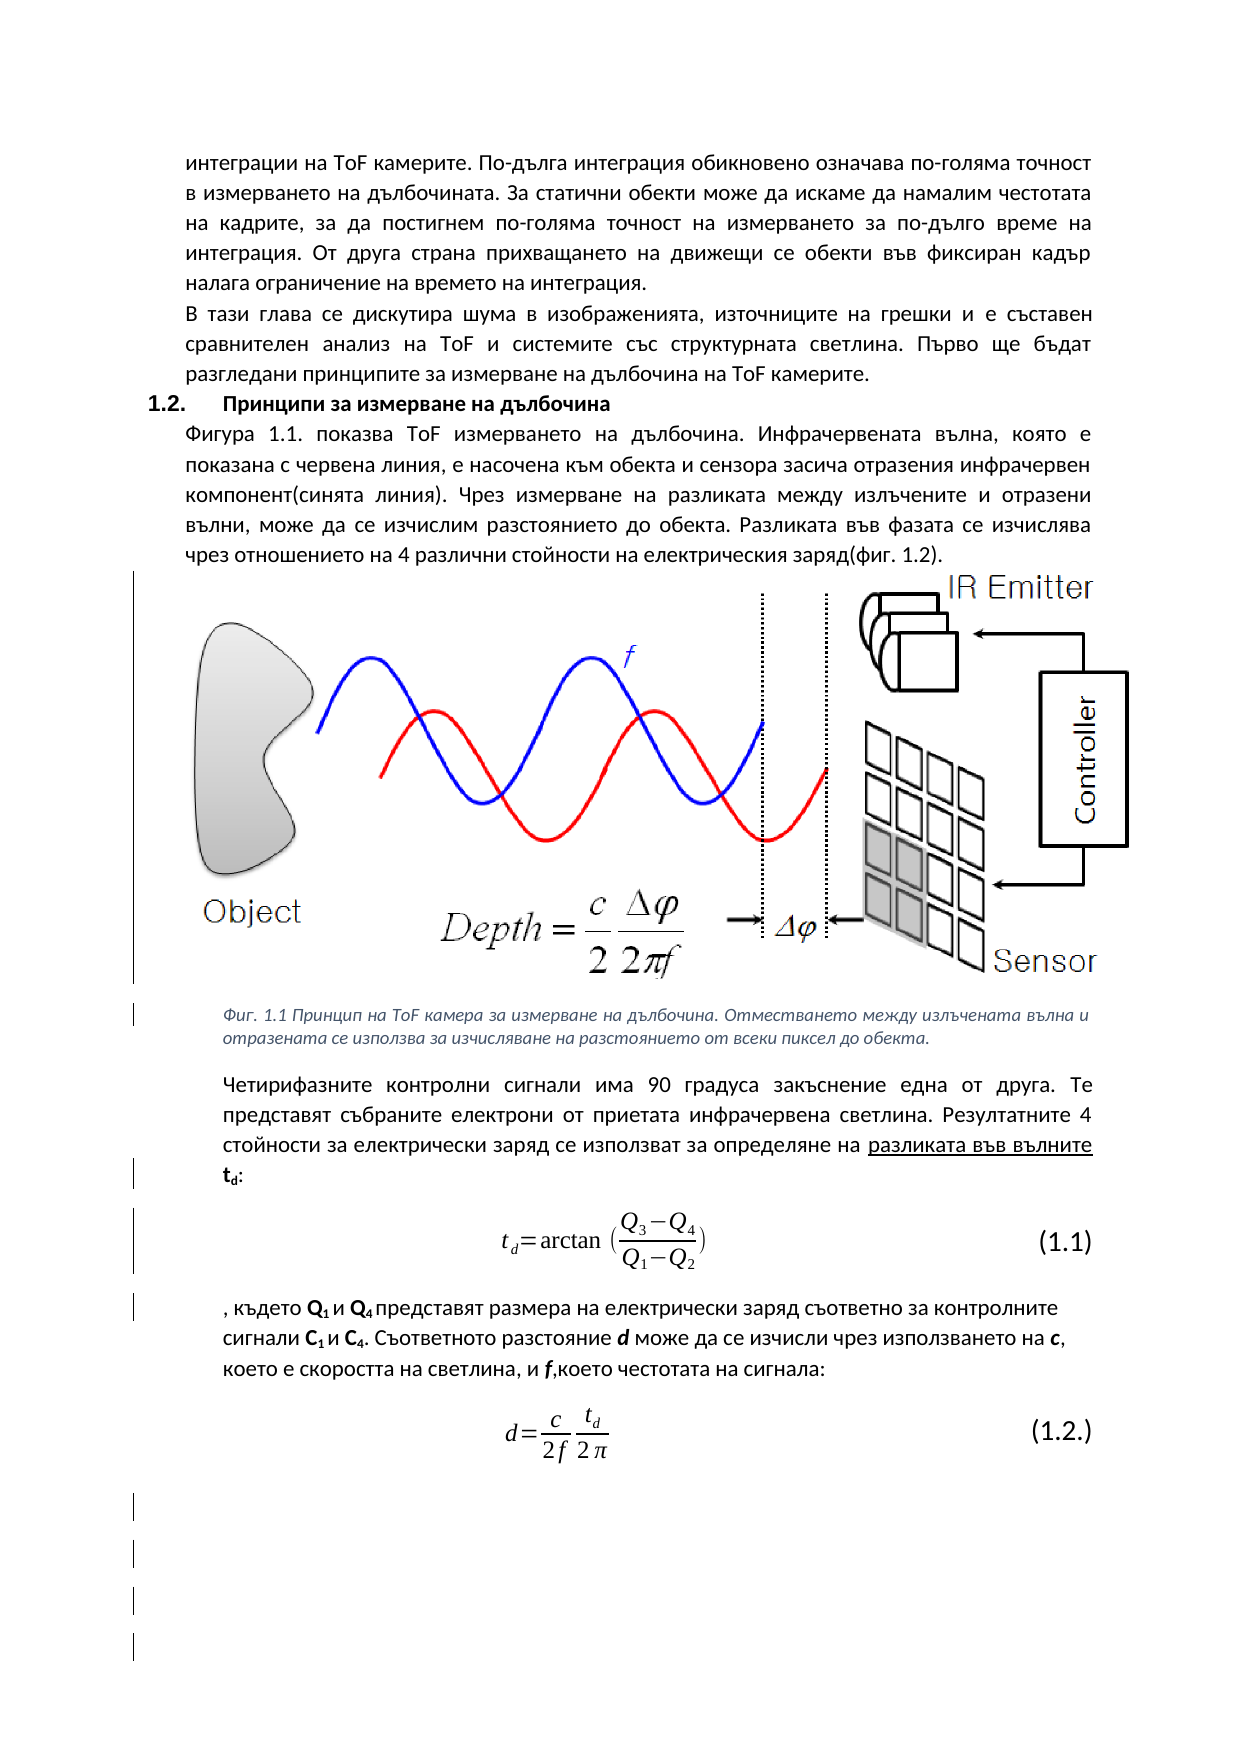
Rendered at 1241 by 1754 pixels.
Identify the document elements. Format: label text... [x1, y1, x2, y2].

text В тази глава се дискутира шума в изображенията, източниците на грешки и е съставен сравнителен анализ на ToF и системите със структурната светлина. Първо ще бъдат разгледани принципите за измерване на дълбочина на ToF камерите. [185, 299, 1093, 387]
text Фигура 1.1. показва ToF измерването на дълбочина. Инфрачервената вълна, която е показана с червена линия, е насочена към обекта и сензора засича отразения инфрачервен компонент(синята линия). Чрез измерване на разликата между излъчените и отразени вълни, може да се изчислим разстоянието до обекта. Разликата във фазата се изчислява чрез отношението на 4 различни стойности на електрическия заряд(фиг. 1.2). [185, 419, 1093, 568]
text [185, 148, 1093, 296]
text (1.1) [223, 1207, 1093, 1274]
picture [185, 570, 1130, 979]
text (1.2.) [223, 1401, 1093, 1463]
text Четирифазните контролни сигнали има 90 градуса закъснение една от друга. Те представят събраните електрони от приетата инфрачервена светлина. Резултатните 4 стойности за електрически заряд се използват за определяне на разликата във вълните td: [223, 1070, 1093, 1189]
text Фиг. 1.1 Принцип на ToF камера за измерване на дълбочина. Отместването между излъчената вълна и отразената се използва за изчисляване на разстоянието от всеки пиксел до обекта. [223, 1003, 1093, 1049]
text , където Q1 и Q4 представят размера на електрически заряд съответно за контролните сигнали C1 и C4. Съответното разстояние d може да се изчисли чрез използването на c, което е скоростта на светлина, и f,което честотата на сигнала: [223, 1293, 1093, 1382]
list Принципи за измерване на дълбочина [148, 389, 1093, 417]
